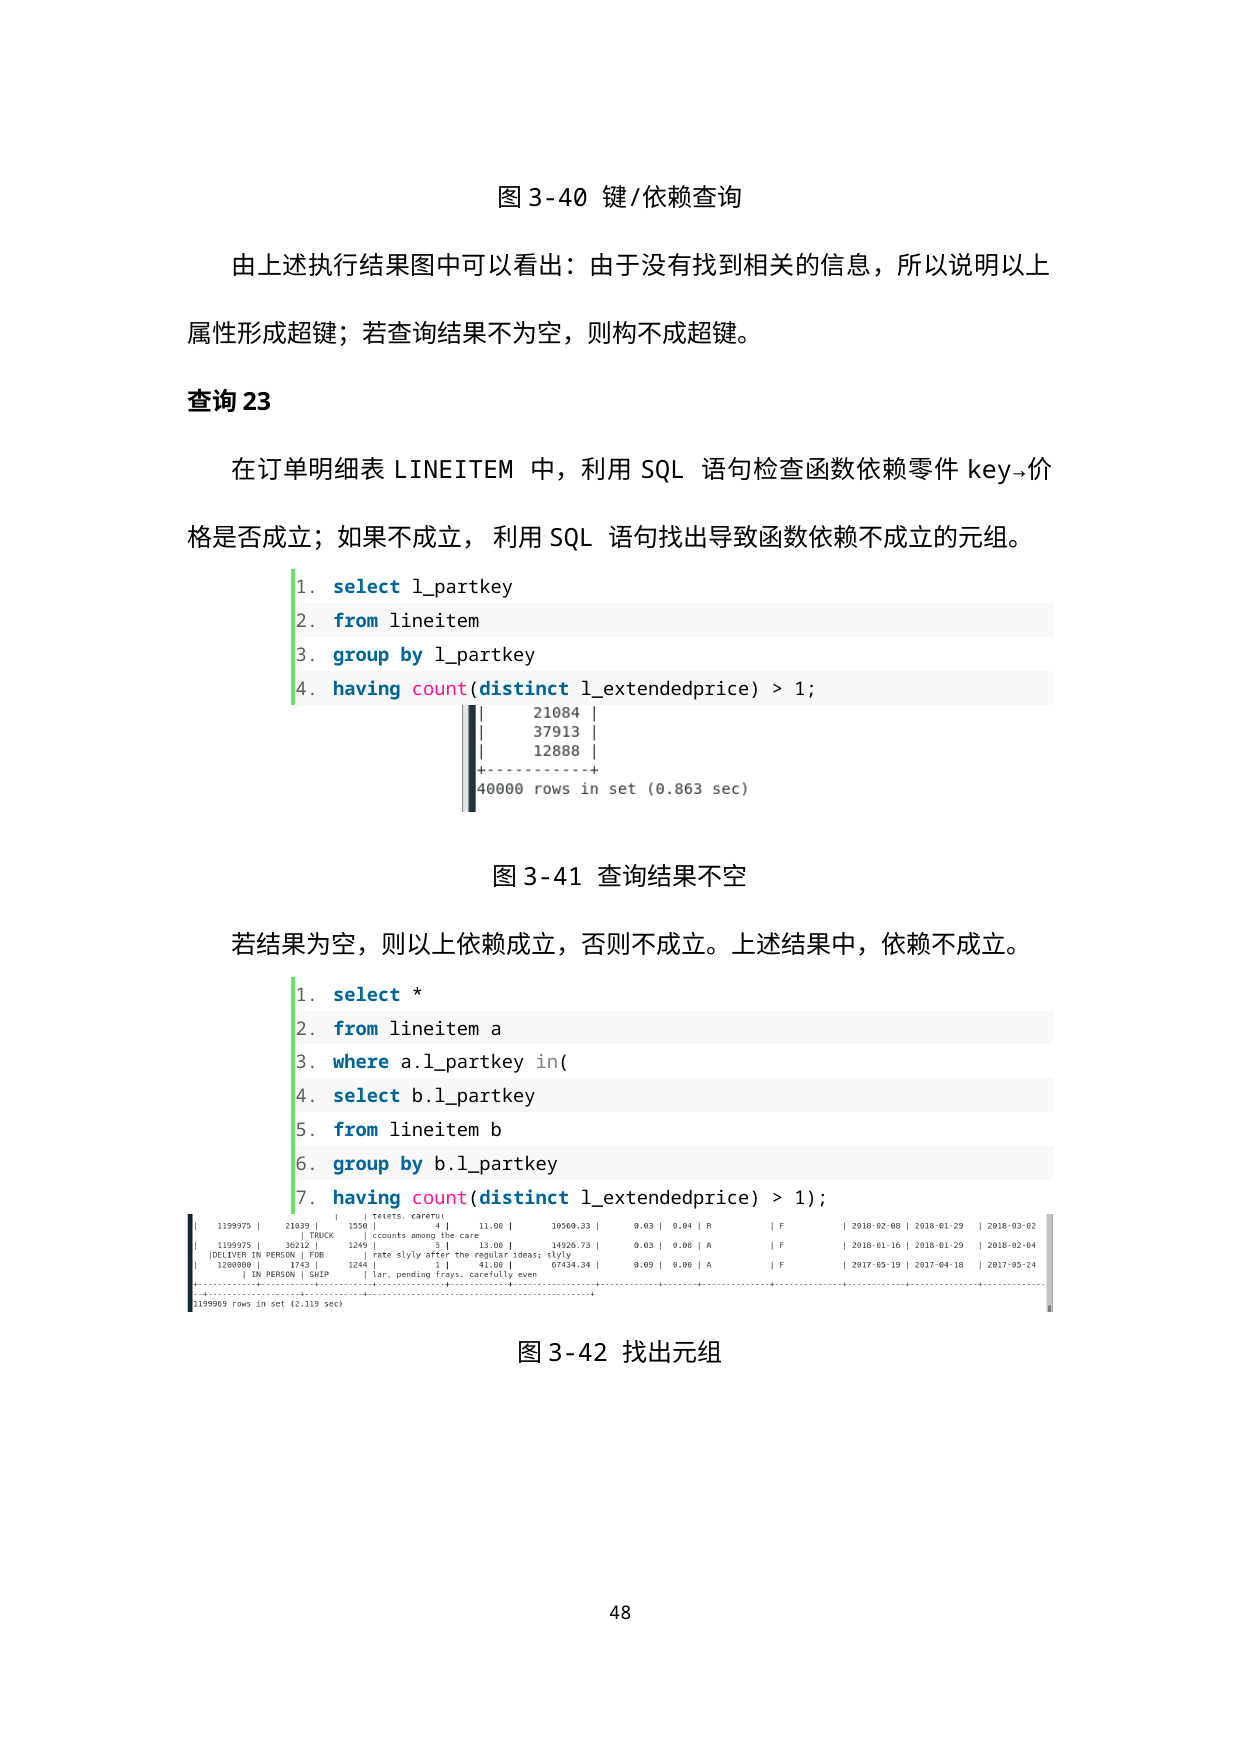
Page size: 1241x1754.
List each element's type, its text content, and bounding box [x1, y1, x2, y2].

picture [438, 705, 802, 812]
list group by l_partkey [295, 637, 1053, 671]
list group by b.l_partkey [295, 1146, 1053, 1180]
text 图3-41 查询结果不空 [187, 841, 1053, 909]
subtitle 查询23 [187, 365, 1053, 433]
text 若结果为空，则以上依赖成立，否则不成立。上述结果中，依赖不成立。 [187, 909, 1053, 977]
text 由上述执行结果图中可以看出：由于没有找到相关的信息，所以说明以上属性形成超键；若查询结果不为空，则构不成超键。 [187, 229, 1053, 365]
list where a.l_partkey in( [295, 1044, 1053, 1078]
text 在订单明细表 LINEITEM 中，利用 SQL 语句检查函数依赖零件 key→价格是否成立；如果不成立， 利用 SQL 语句找出导致函数依赖不成立的元组。 [187, 433, 1053, 569]
list select b.l_partkey [295, 1078, 1053, 1112]
list from lineitem [295, 603, 1053, 637]
list select l_partkey [295, 569, 1053, 603]
text 图3-40 键/依赖查询 [187, 162, 1053, 229]
text 图3-42 找出元组 [187, 1316, 1053, 1384]
list having count(distinct l_extendedprice) > 1); [295, 1180, 1053, 1214]
list having count(distinct l_extendedprice) > 1; [295, 671, 1053, 705]
list select * [295, 977, 1053, 1011]
list from lineitem a [295, 1011, 1053, 1044]
list from lineitem b [295, 1112, 1053, 1146]
picture [187, 1214, 1053, 1312]
